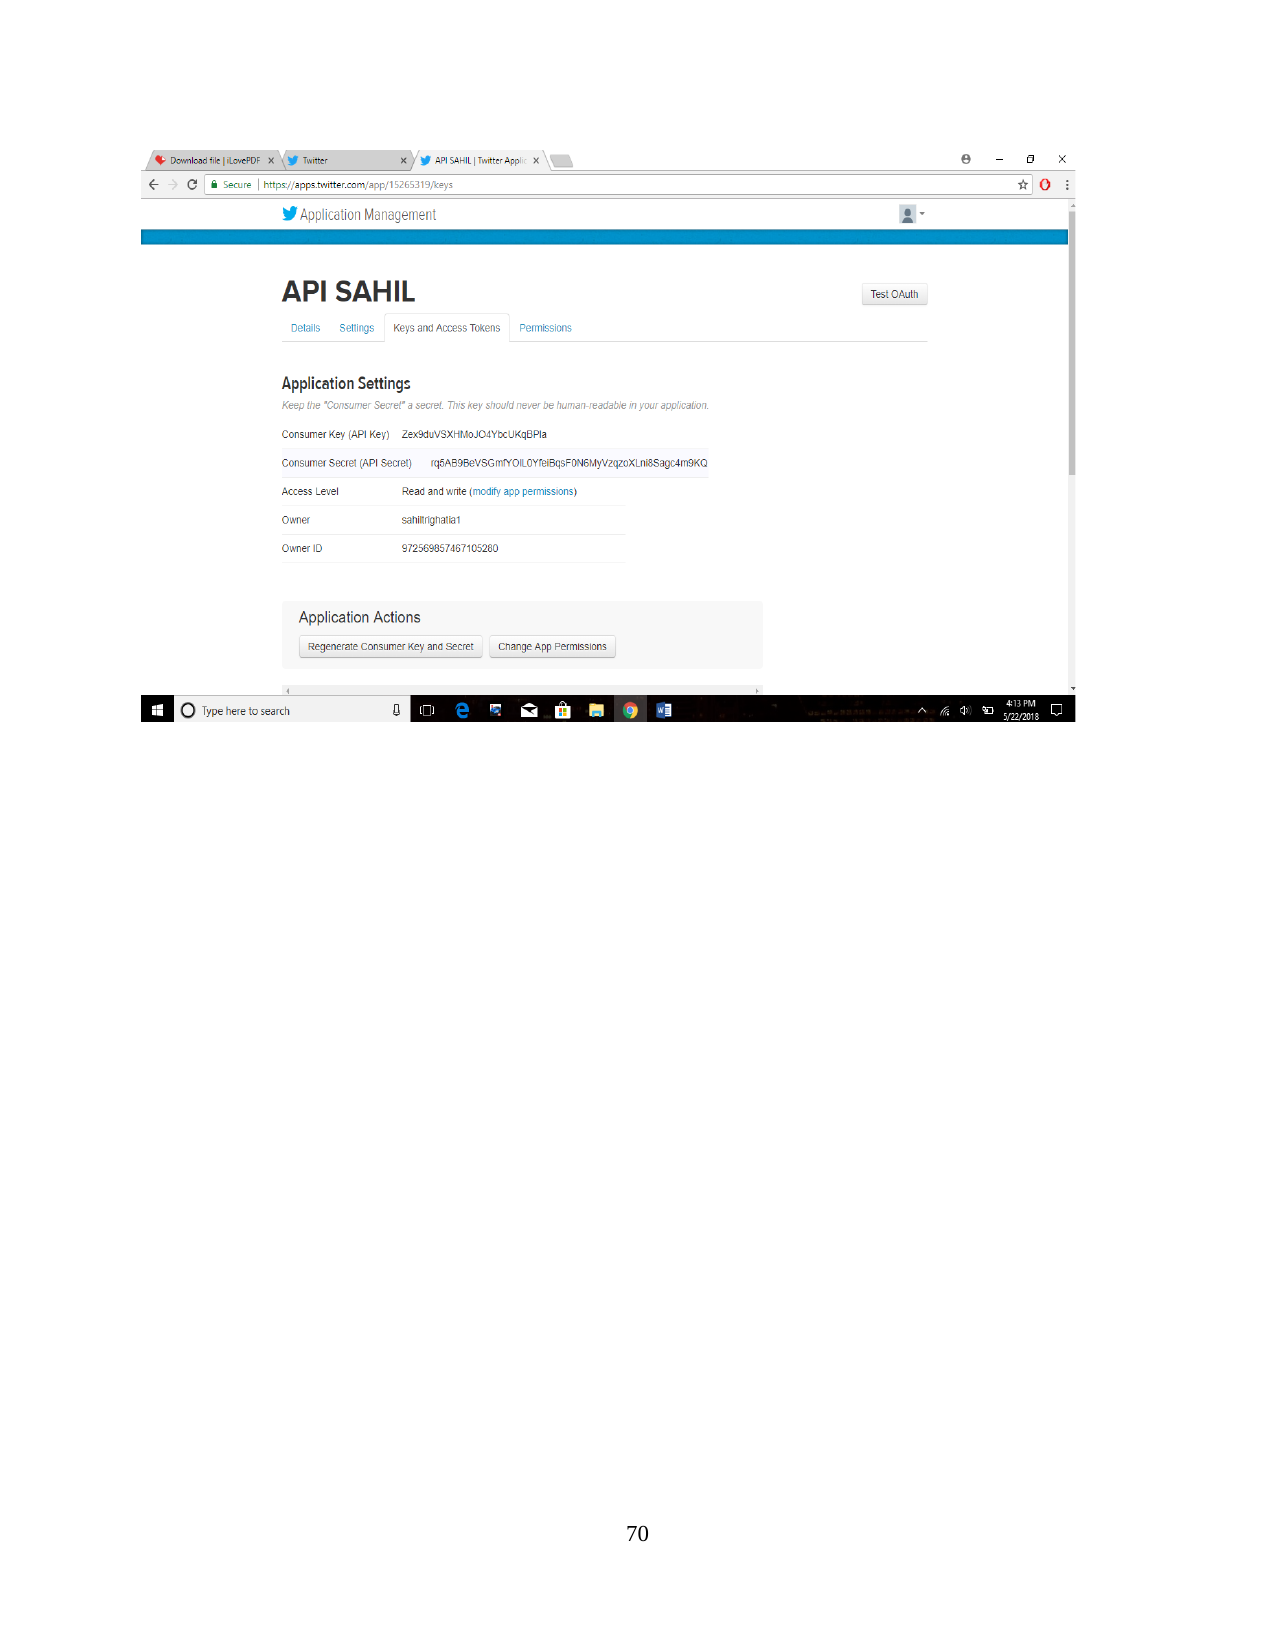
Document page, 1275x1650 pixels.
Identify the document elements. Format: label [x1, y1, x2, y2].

picture [141, 150, 1076, 722]
